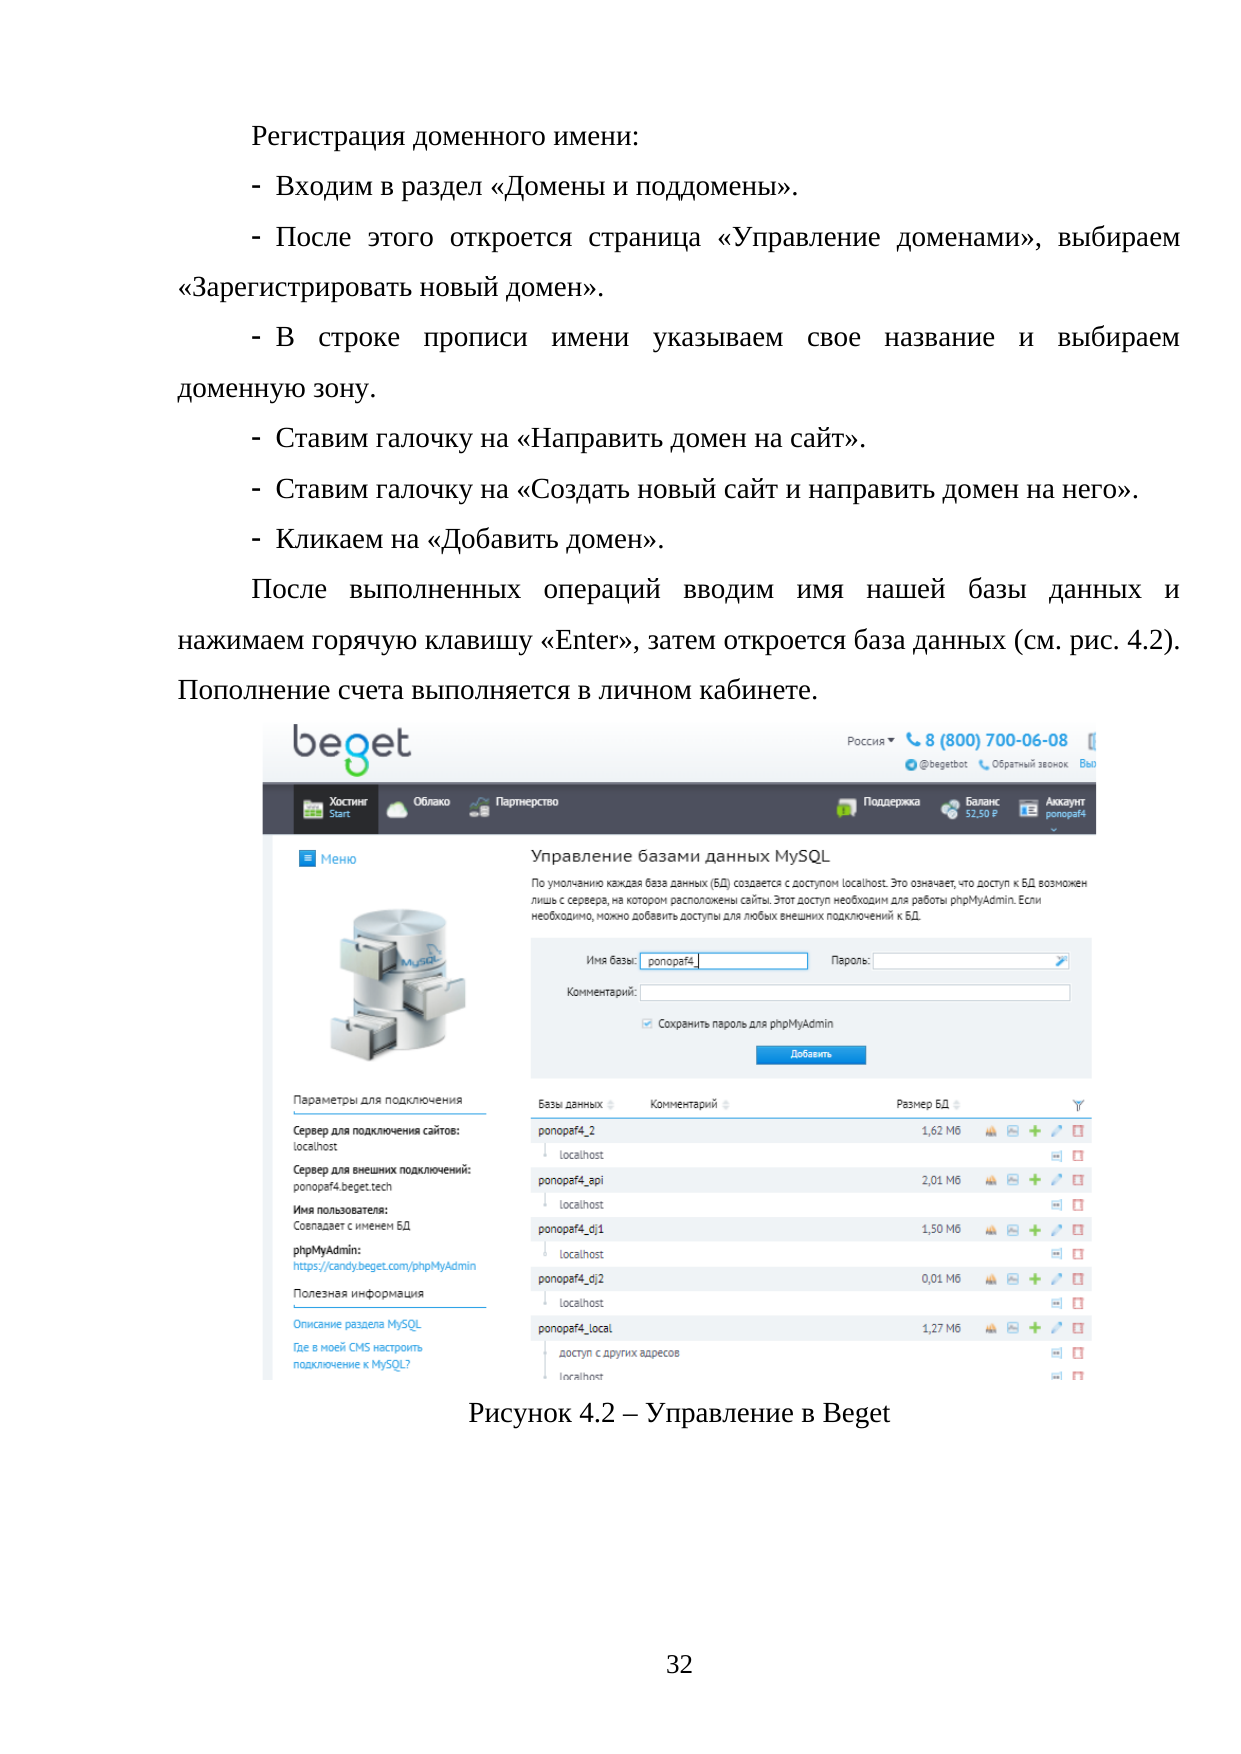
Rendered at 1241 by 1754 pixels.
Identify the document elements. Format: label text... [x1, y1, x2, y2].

list Ставим галочку на «Направить домен на сайт». [177, 420, 1181, 454]
list В строке прописи имени указываем свое название и выбираем доменную зону. [177, 319, 1181, 403]
text Рисунок 4.2 – Управление в Beget [177, 1395, 1181, 1429]
list Входим в раздел «Домены и поддомены». [177, 168, 1181, 202]
list После этого откроется страница «Управление доменами», выбираем «Зарегистрировать новый домен». [177, 219, 1181, 303]
list Ставим галочку на «Создать новый сайт и направить домен на него». [177, 471, 1181, 504]
list После выполненных операций вводим имя нашей базы данных и нажимаем горячую клавишу «Enter», затем откроется база данных (см. рис. 4.2). Пополнение счета выполняется в личном кабинете. [177, 572, 1181, 706]
picture [262, 722, 1097, 1380]
text Регистрация доменного имени: [177, 118, 1181, 152]
list Кликаем на «Добавить домен». [177, 521, 1181, 555]
